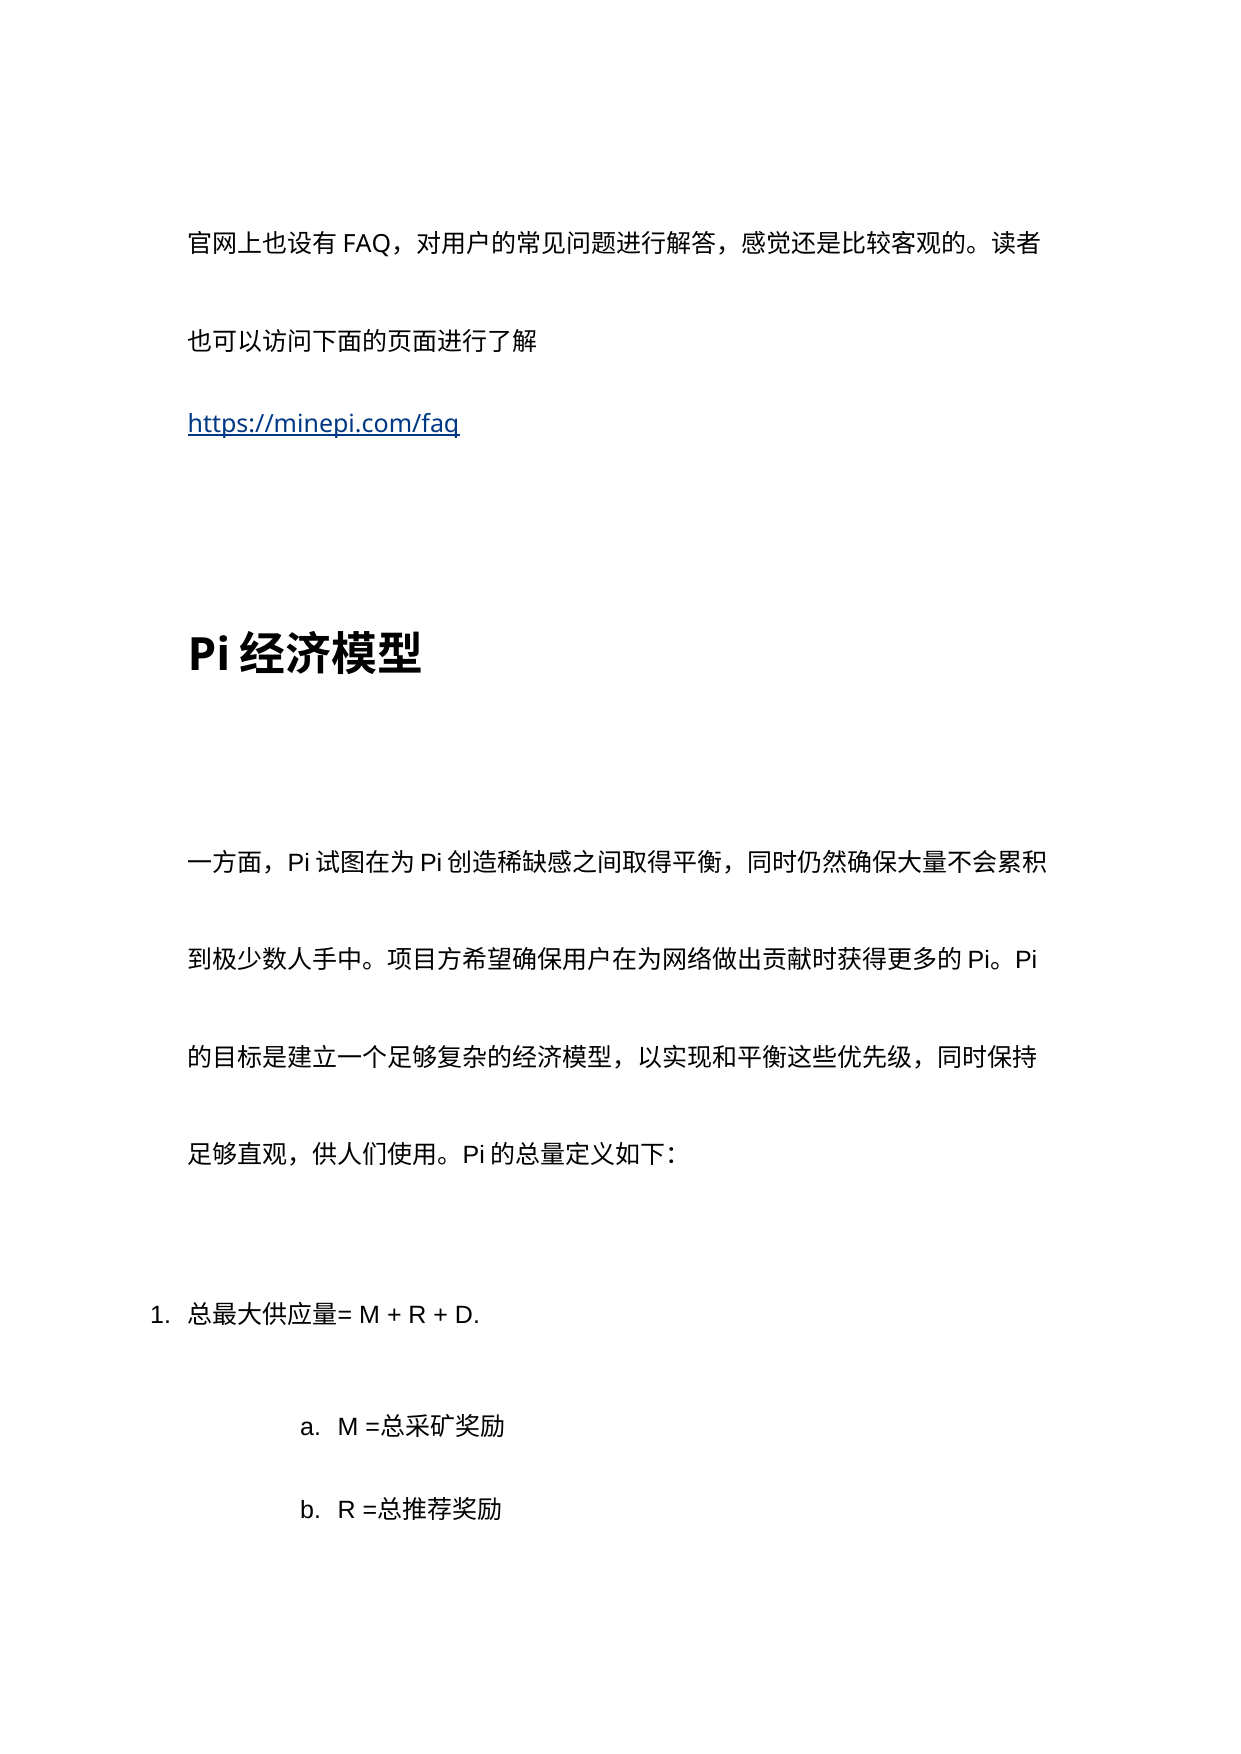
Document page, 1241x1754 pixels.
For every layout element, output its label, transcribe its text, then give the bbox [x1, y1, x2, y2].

subtitle Pi经济模型 [187, 602, 1053, 700]
list R =总推荐奖励 [300, 1475, 1053, 1540]
list M =总采矿奖励 [300, 1392, 1053, 1457]
list 总最大供应量= M + R + D. [150, 1280, 1053, 1345]
text 一方面，Pi试图在为Pi创造稀缺感之间取得平衡，同时仍然确保大量不会累积到极少数人手中。项目方希望确保用户在为网络做出贡献时获得更多的Pi。Pi的目标是建立一个足够复杂的经济模型，以实现和平衡这些优先级，同时保持足够直观，供人们使用。Pi的总量定义如下： [187, 828, 1053, 1185]
text 官网上也设有FAQ，对用户的常见问题进行解答，感觉还是比较客观的。读者也可以访问下面的页面进行了解 [187, 209, 1053, 372]
text https://minepi.com/faq [187, 390, 1053, 455]
